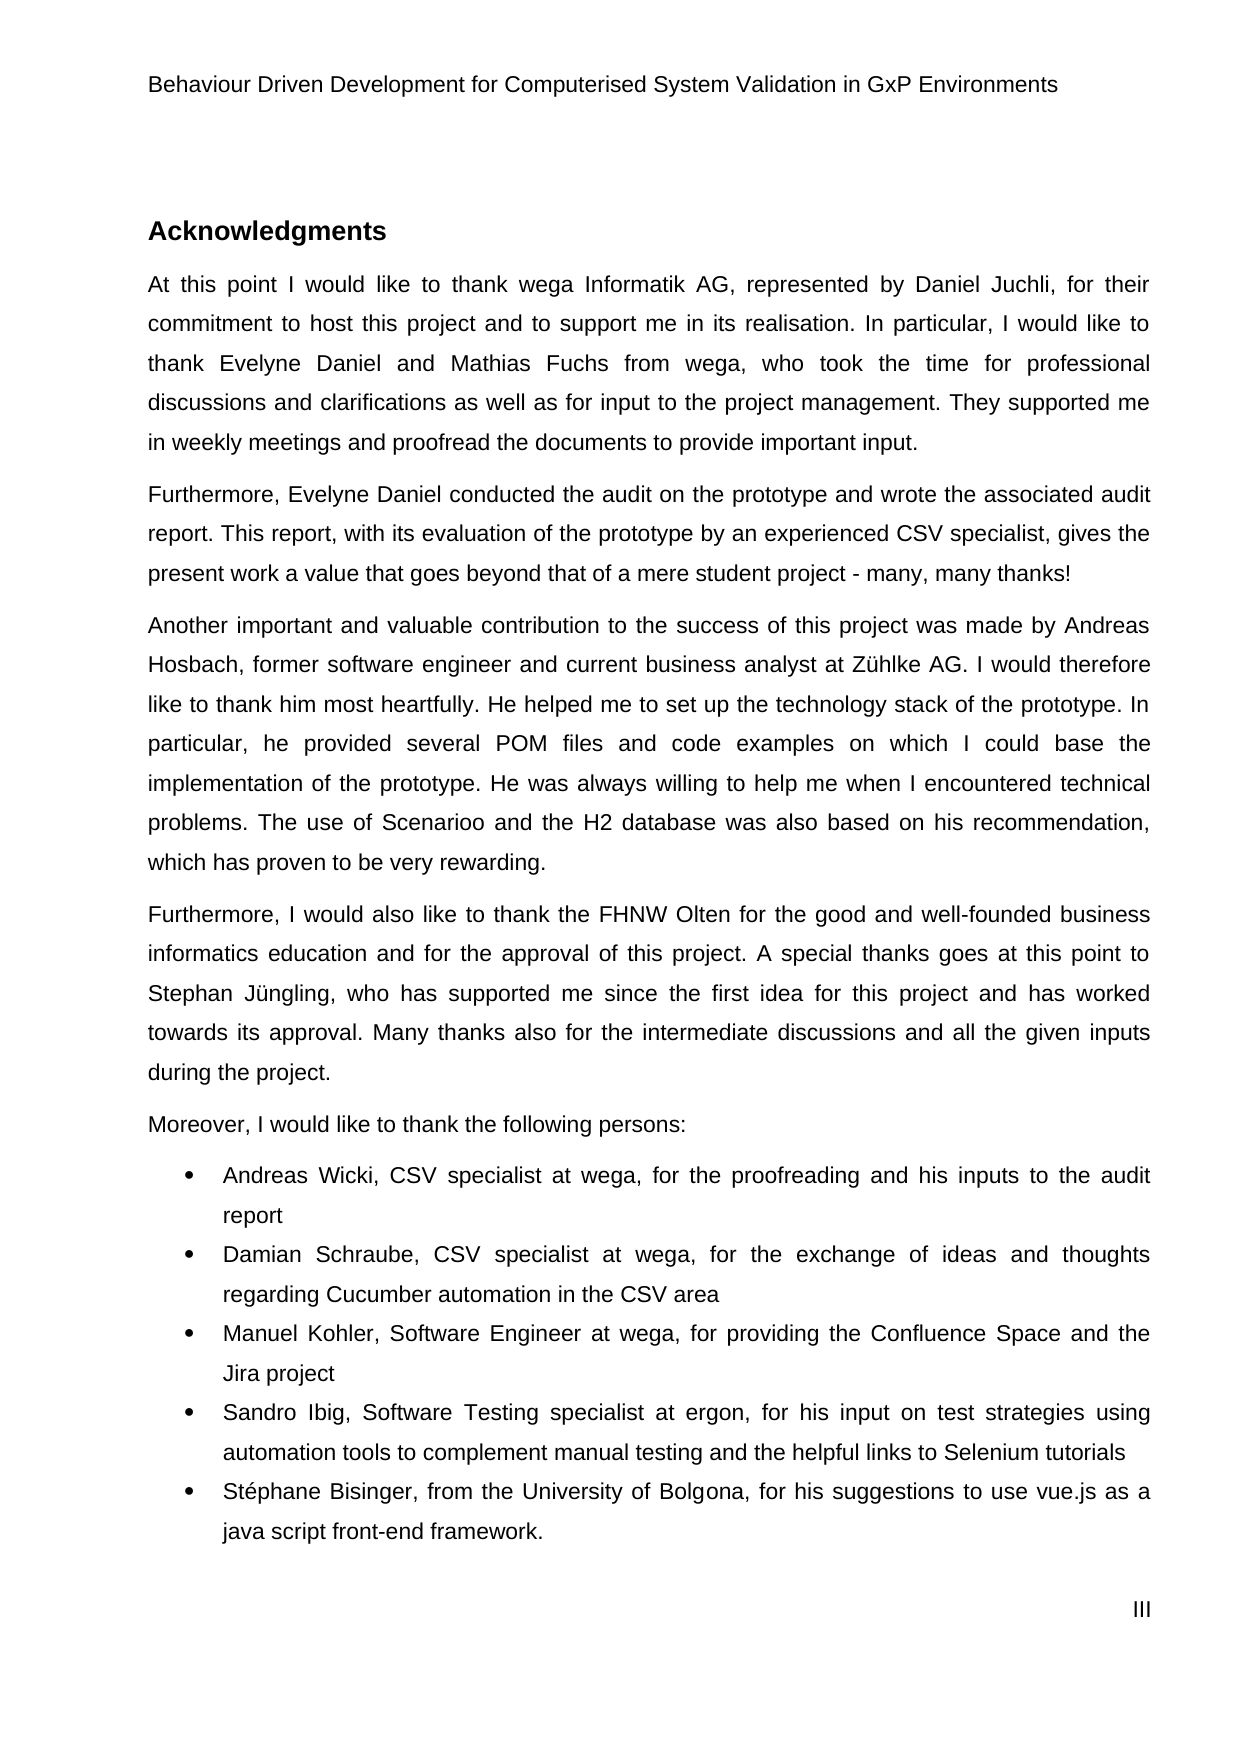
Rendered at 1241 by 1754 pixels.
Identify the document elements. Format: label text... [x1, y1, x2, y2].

list Manuel Kohler, Software Engineer at wega, for providing the Confluence Space and the Jira project [185, 1320, 1152, 1386]
list Stéphane Bisinger, from the University of Bolgona, for his suggestions to use vue.js as a java script front-end framework. [185, 1478, 1152, 1544]
subtitle Acknowledgments [148, 215, 1152, 246]
text Another important and valuable contribution to the success of this project was made by Andreas Hosbach, former software engineer and current business analyst at Zühlke AG. I would therefore like to thank him most heartfully. He helped me to set up the technology stack of the prototype. In particular, he provided several POM files and code examples on which I could base the implementation of the prototype. He was always willing to help me when I encountered technical problems. The use of Scenarioo and the H2 database was also based on his recommendation, which has proven to be very rewarding. [148, 612, 1152, 875]
list Sandro Ibig, Software Testing specialist at ergon, for his input on test strategies using automation tools to complement manual testing and the helpful links to Selenium tutorials [185, 1399, 1152, 1465]
text At this point I would like to thank wega Informatik AG, represented by Daniel Juchli, for their commitment to host this project and to support me in its realisation. In particular, I would like to thank Evelyne Daniel and Mathias Fuchs from wega, who took the time for professional discussions and clarifications as well as for input to the project management. They supported me in weekly meetings and proofread the documents to provide important input. [148, 271, 1152, 455]
text Furthermore, I would also like to thank the FHNW Olten for the good and well-founded business informatics education and for the approval of this project. A special thanks goes at this point to Stephan Jüngling, who has supported me since the first idea for this project and has worked towards its approval. Many thanks also for the intermediate discussions and all the given inputs during the project. [148, 901, 1152, 1085]
text Moreover, I would like to thank the following persons: [148, 1111, 1152, 1137]
list Damian Schraube, CSV specialist at wega, for the exchange of ideas and thoughts regarding Cucumber automation in the CSV area [185, 1241, 1152, 1307]
list Andreas Wicki, CSV specialist at wega, for the proofreading and his inputs to the audit report [185, 1162, 1152, 1228]
text Furthermore, Evelyne Daniel conducted the audit on the prototype and wrote the associated audit report. This report, with its evaluation of the prototype by an experienced CSV specialist, gives the present work a value that goes beyond that of a mere student project - many, many thanks! [148, 481, 1152, 586]
